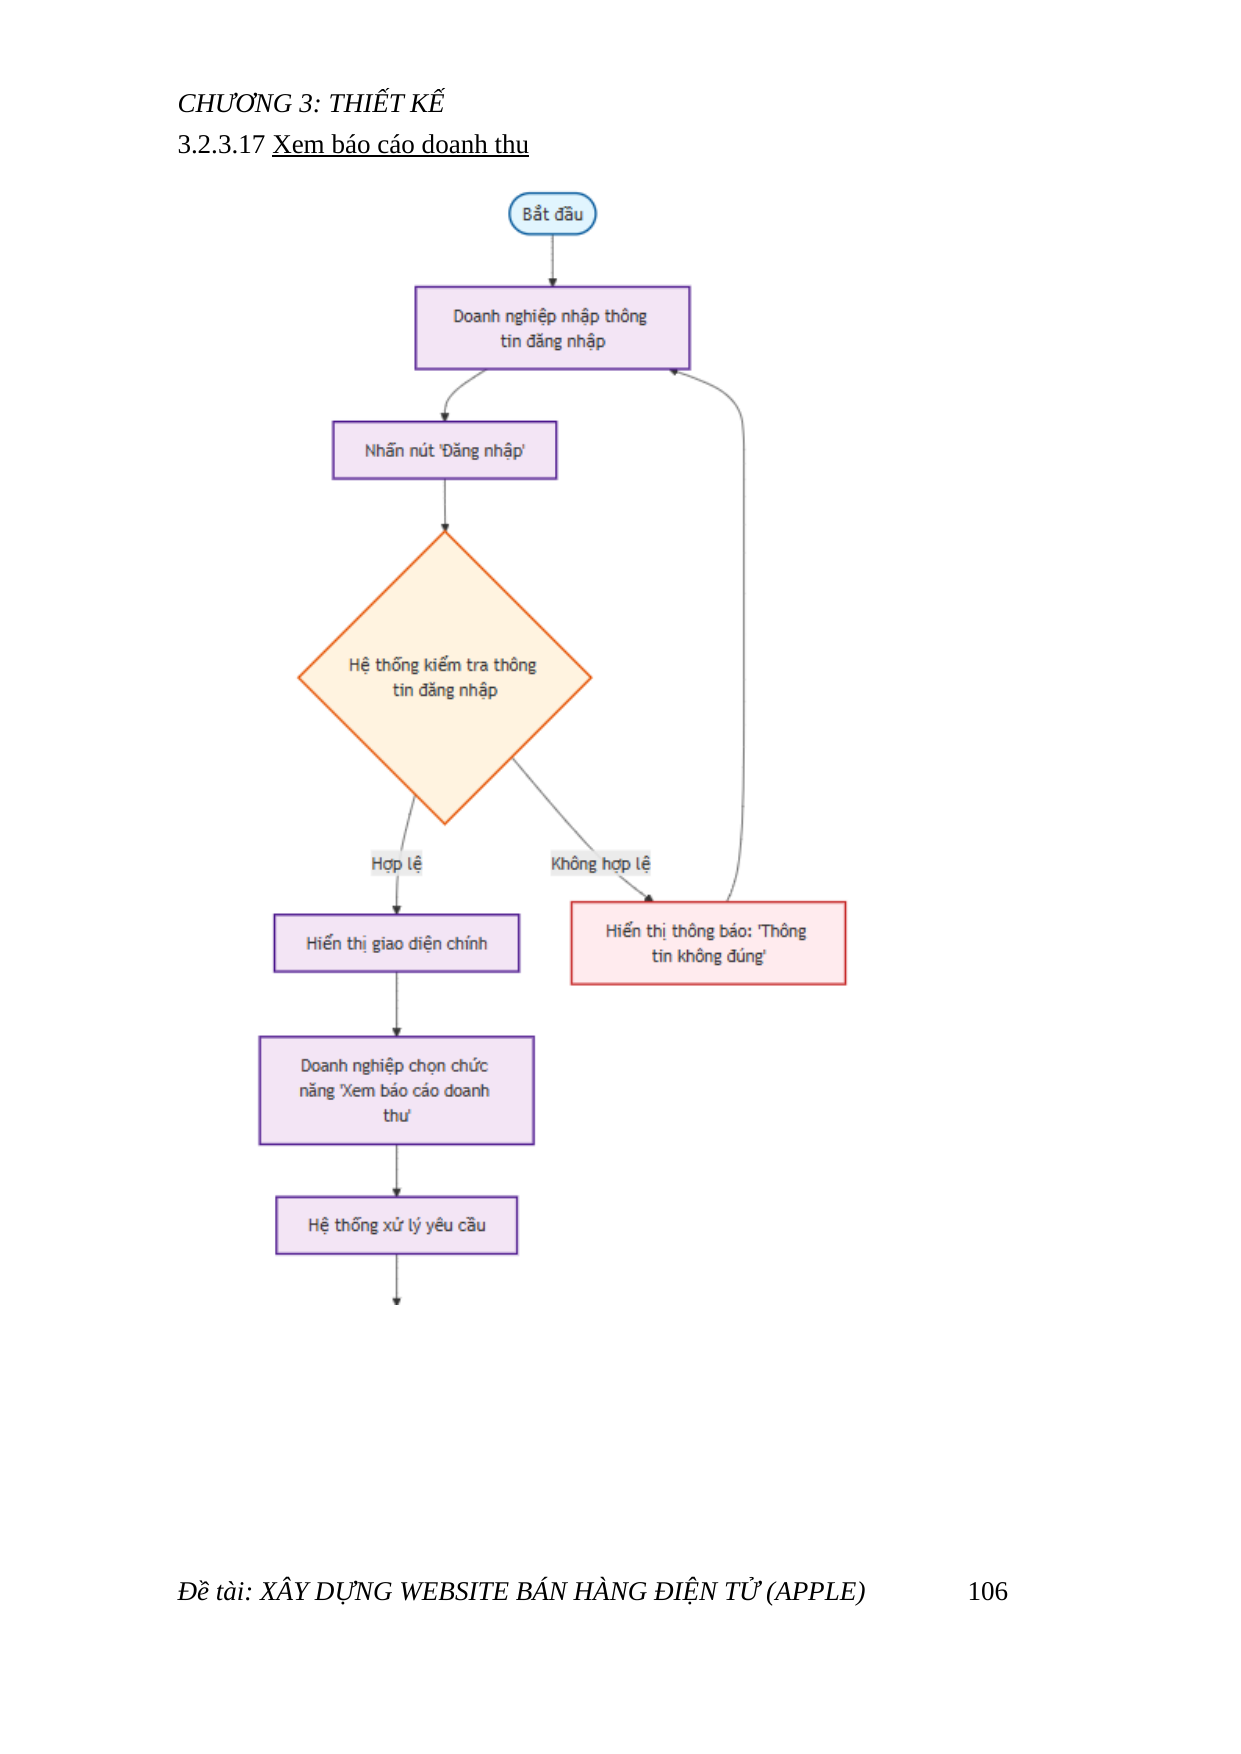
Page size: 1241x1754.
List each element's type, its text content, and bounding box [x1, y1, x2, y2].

picture [177, 180, 967, 1305]
subtitle 3.2.3.17 Xem báo cáo doanh thu [177, 128, 1122, 159]
